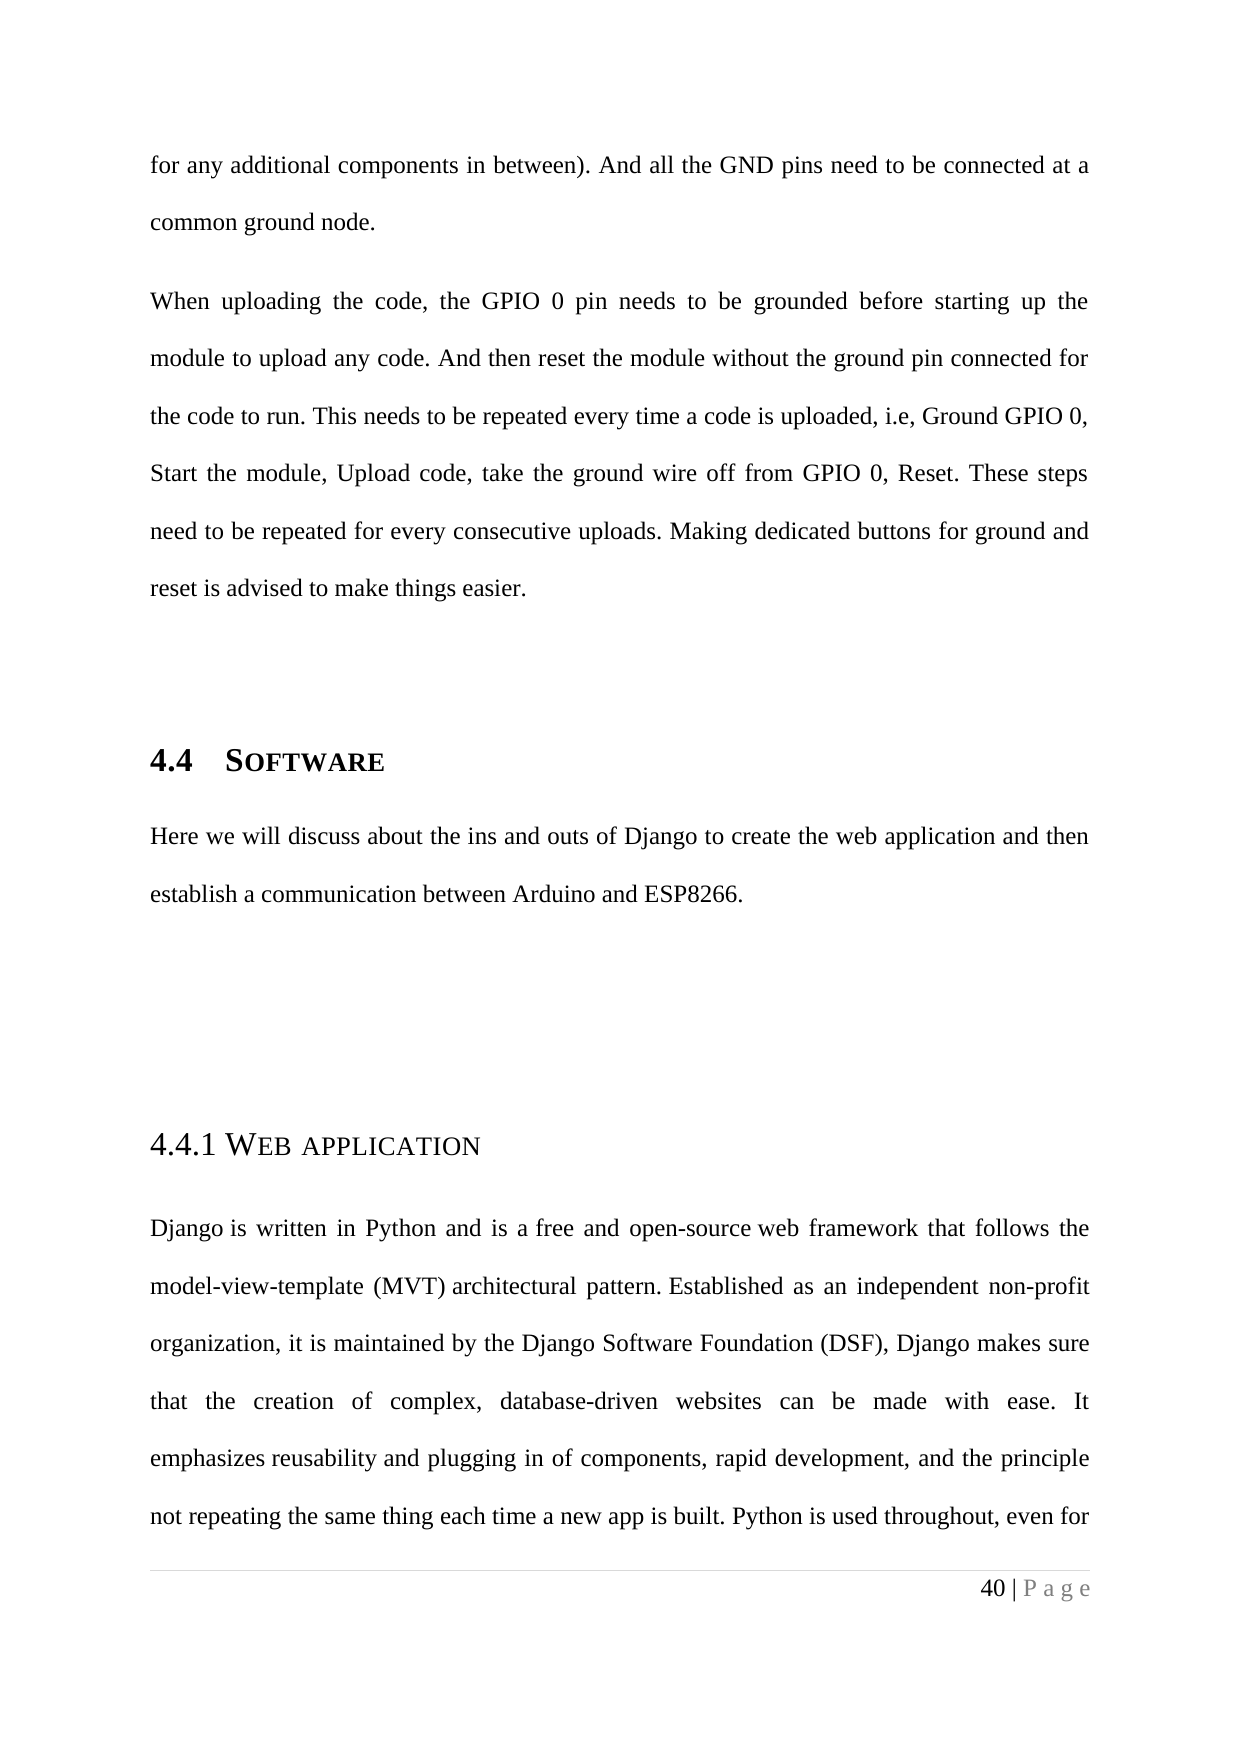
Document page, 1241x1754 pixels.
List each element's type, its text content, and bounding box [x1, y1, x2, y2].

text When uploading the code, the GPIO 0 pin needs to be grounded before starting up the module to upload any code. And then reset the module without the ground pin connected for the code to run. This needs to be repeated every time a code is uploaded, i.e, Ground GPIO 0, Start the module, Upload code, take the ground wire off from GPIO 0, Reset. These steps need to be repeated for every consecutive uploads. Making dedicated buttons for ground and reset is advised to make things easier. [150, 286, 1090, 602]
subtitle Software [150, 740, 1090, 779]
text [150, 150, 1090, 236]
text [150, 1213, 1090, 1529]
subtitle Web application [150, 1124, 1090, 1162]
text Here we will discuss about the ins and outs of Django to create the web application and then establish a communication between Arduino and ESP8266. [150, 821, 1090, 907]
